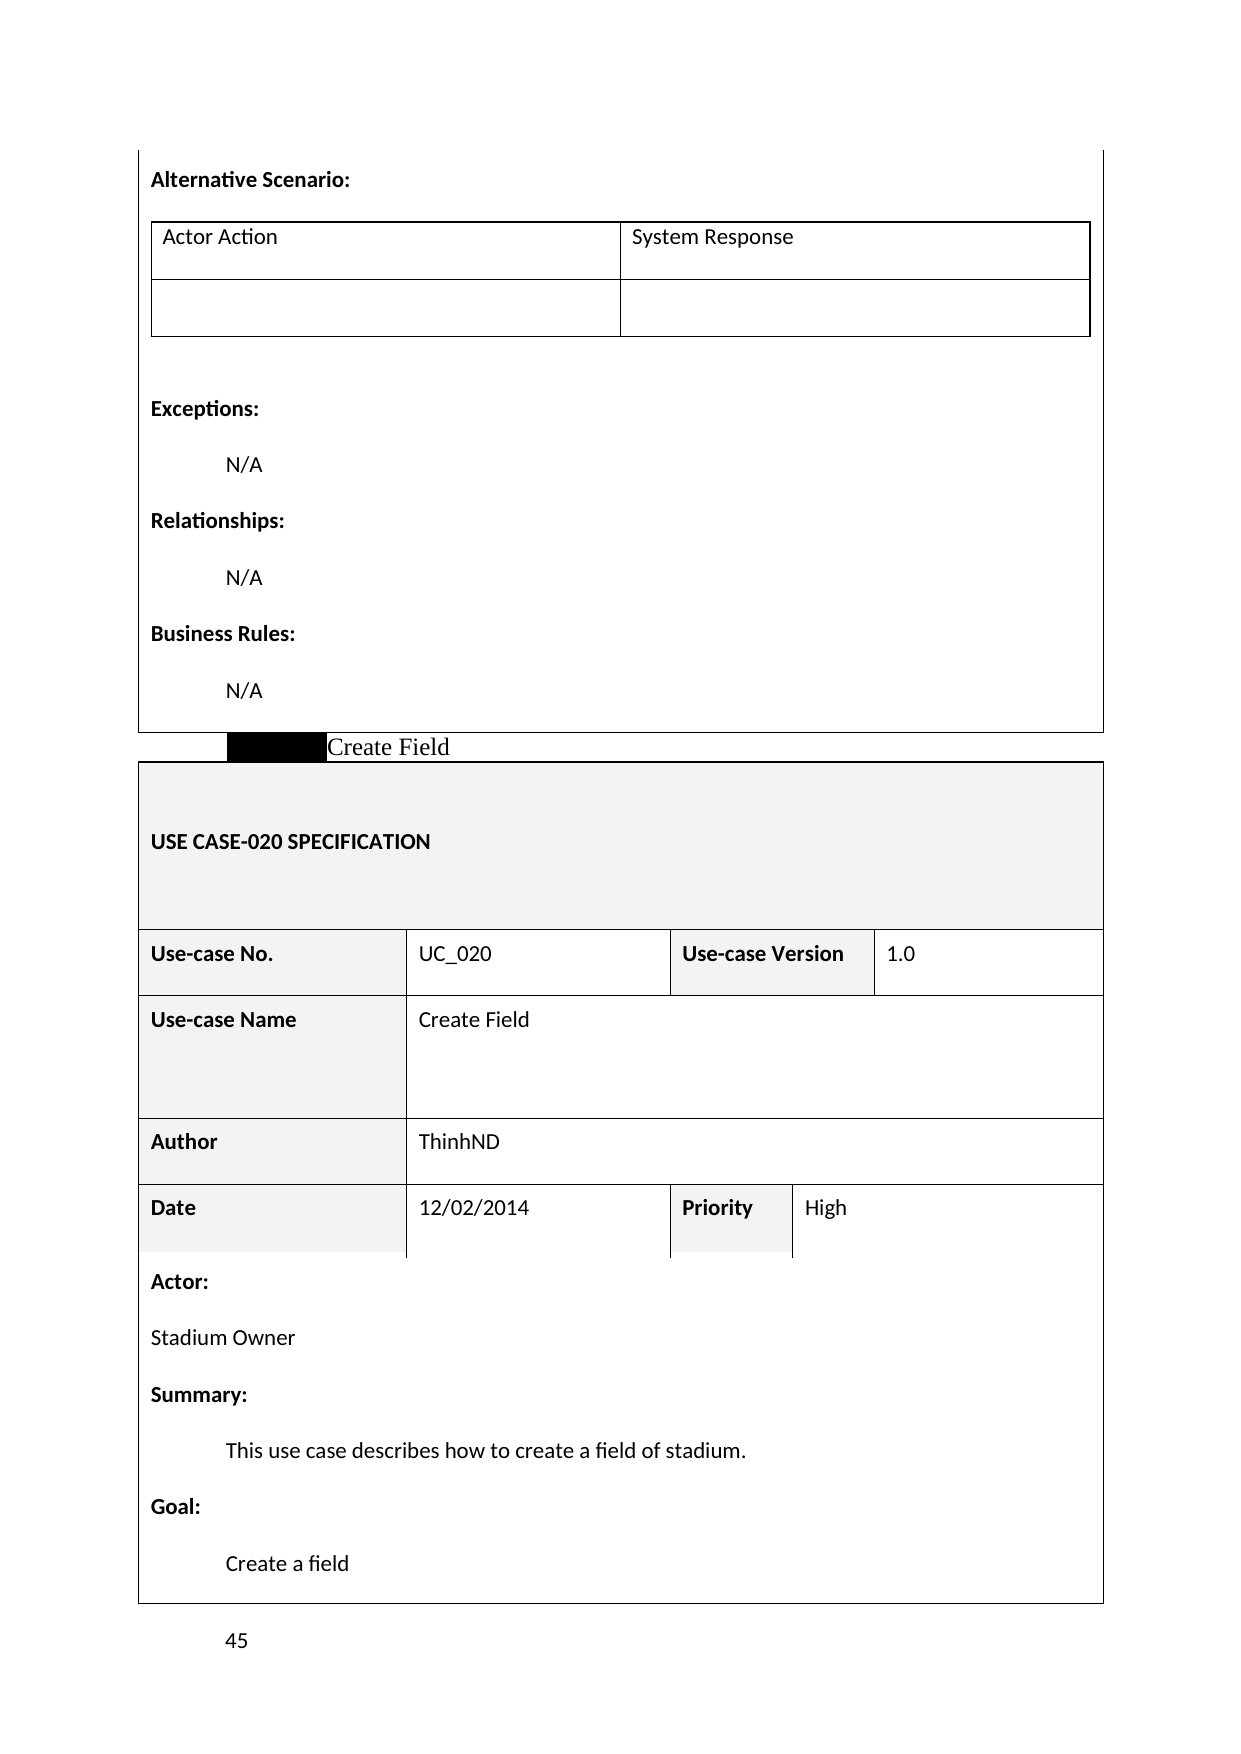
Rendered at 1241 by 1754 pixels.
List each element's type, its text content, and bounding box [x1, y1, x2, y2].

table_cell Author [139, 1119, 406, 1184]
table_cell Use-case Version [671, 930, 874, 995]
subtitle Create Field [327, 733, 1091, 761]
table_cell High [793, 1185, 1103, 1252]
table_cell Priority [671, 1185, 792, 1252]
table_cell UC_020 [407, 930, 670, 995]
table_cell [139, 156, 1103, 732]
table_cell Use-case No. [139, 930, 406, 995]
table_cell ThinhND [407, 1119, 1103, 1184]
table_cell 12/02/2014 [407, 1185, 670, 1252]
table_cell Create Field [407, 996, 1103, 1118]
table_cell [139, 1258, 1103, 1603]
table_header USE CASE-020 SPECIFICATION [139, 763, 1103, 929]
table_cell Use-case Name [139, 996, 406, 1118]
table_cell Date [139, 1185, 406, 1252]
table_cell 1.0 [875, 930, 1103, 995]
